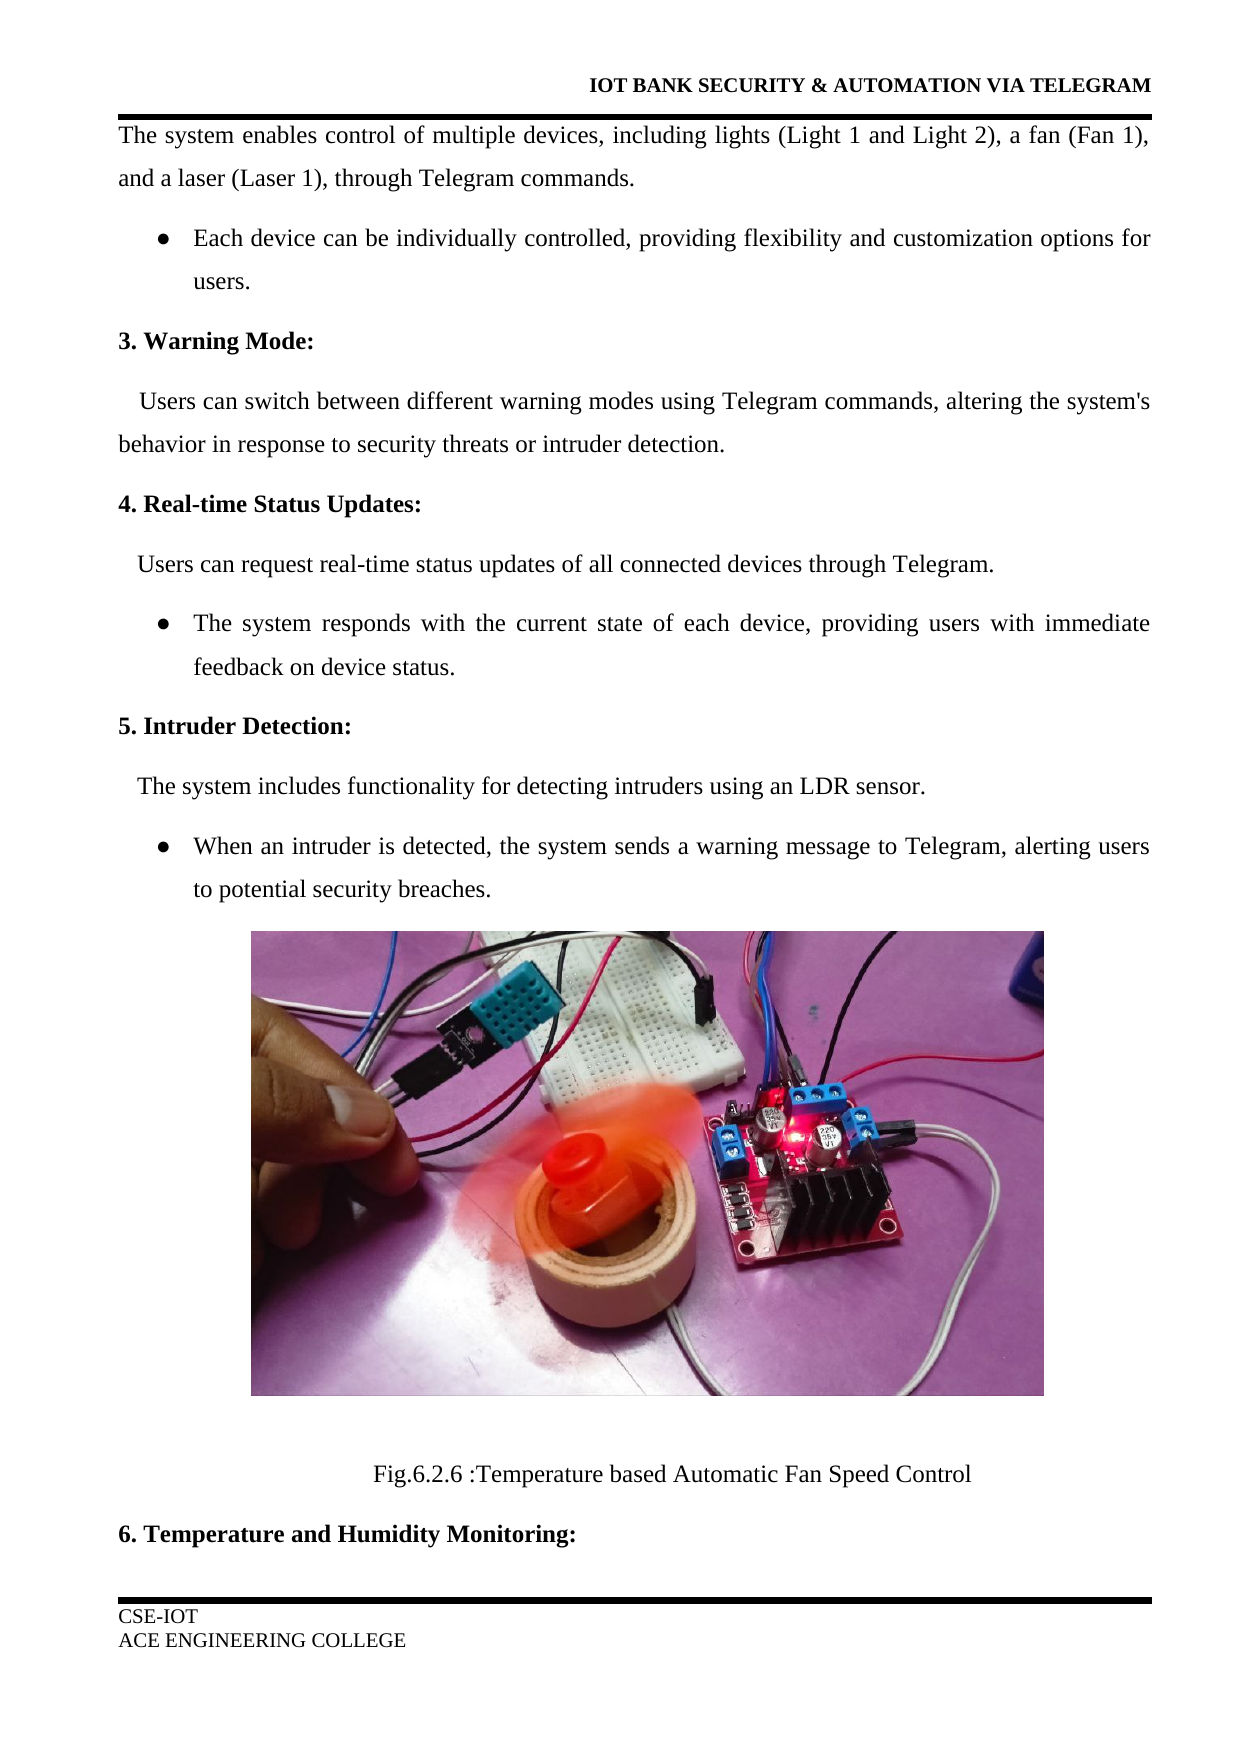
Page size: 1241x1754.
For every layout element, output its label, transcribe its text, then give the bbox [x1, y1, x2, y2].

text The system enables control of multiple devices, including lights (Light 1 and Light 2), a fan (Fan 1), and a laser (Laser 1), through Telegram commands. [118, 120, 1152, 192]
list The system responds with the current state of each device, providing users with immediate feedback on device status. [156, 608, 1152, 680]
text 6. Temperature and Humidity Monitoring: [118, 1519, 1152, 1548]
text The system includes functionality for detecting intruders using an LDR sensor. [118, 771, 1152, 800]
text 4. Real-time Status Updates: [118, 489, 1152, 518]
text 5. Intruder Detection: [118, 711, 1152, 740]
picture [251, 931, 1044, 1396]
list When an intruder is detected, the system sends a warning message to Telegram, alerting users to potential security breaches. [156, 831, 1152, 903]
text Users can request real-time status updates of all connected devices through Telegram. [118, 549, 1152, 577]
text Users can switch between different warning modes using Telegram commands, altering the system's behavior in response to security threats or intruder detection. [118, 386, 1152, 458]
text 3. Warning Mode: [118, 326, 1152, 355]
list Each device can be individually controlled, providing flexibility and customization options for users. [156, 223, 1152, 295]
